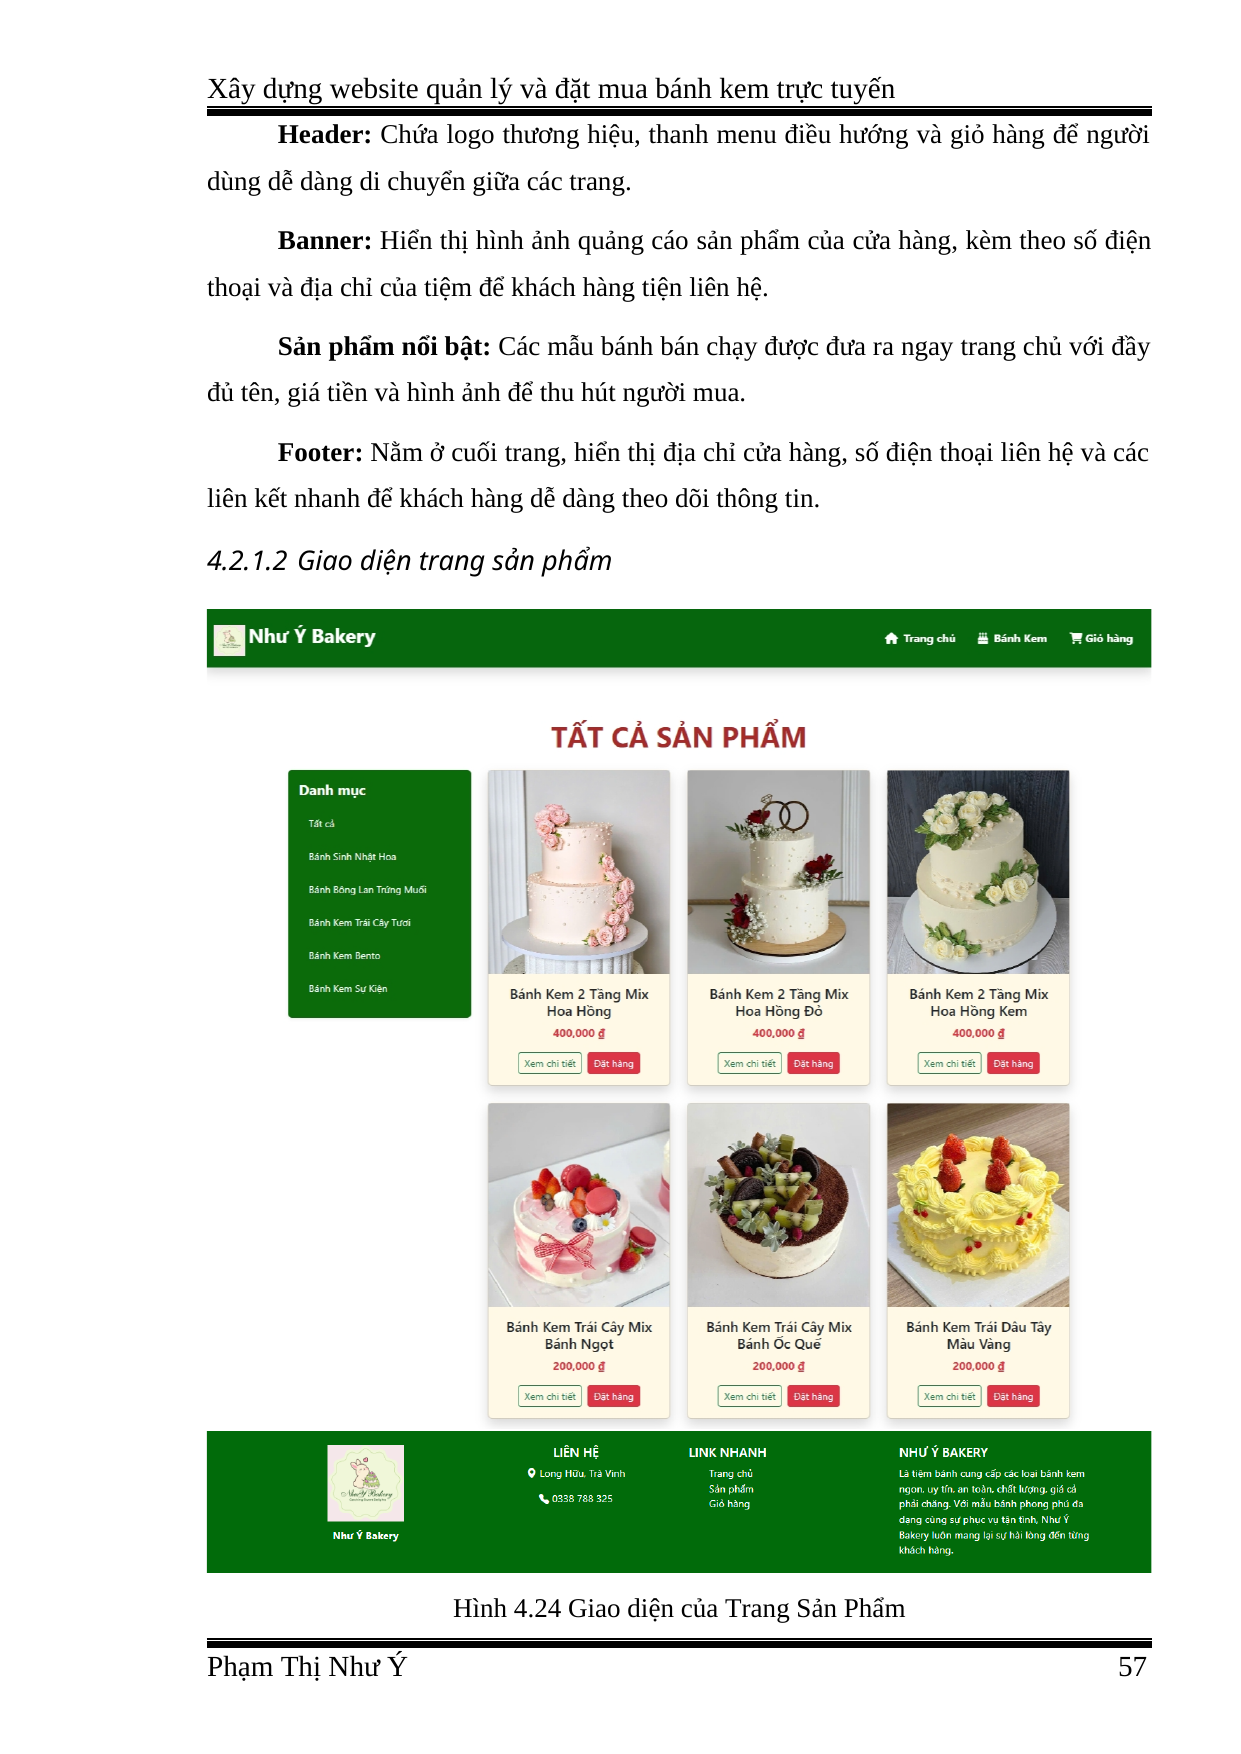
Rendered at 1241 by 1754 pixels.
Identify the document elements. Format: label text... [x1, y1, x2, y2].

text Banner: Hiển thị hình ảnh quảng cáo sản phẩm của cửa hàng, kèm theo số điện thoại và địa chỉ của tiệm để khách hàng tiện liên hệ. [207, 224, 1152, 302]
text Footer: Nằm ở cuối trang, hiển thị địa chỉ cửa hàng, số điện thoại liên hệ và các liên kết nhanh để khách hàng dễ dàng theo dõi thông tin. [207, 436, 1152, 513]
picture [206, 1431, 1152, 1573]
text Header: Chứa logo thương hiệu, thanh menu điều hướng và giỏ hàng để người dùng dễ dàng di chuyển giữa các trang. [207, 118, 1152, 196]
text Sản phẩm nổi bật: Các mẫu bánh bán chạy được đưa ra ngay trang chủ với đầy đủ tên, giá tiền và hình ảnh để thu hút người mua. [207, 330, 1152, 408]
picture [206, 609, 1152, 1429]
subtitle Giao diện trang sản phẩm [207, 541, 1152, 578]
